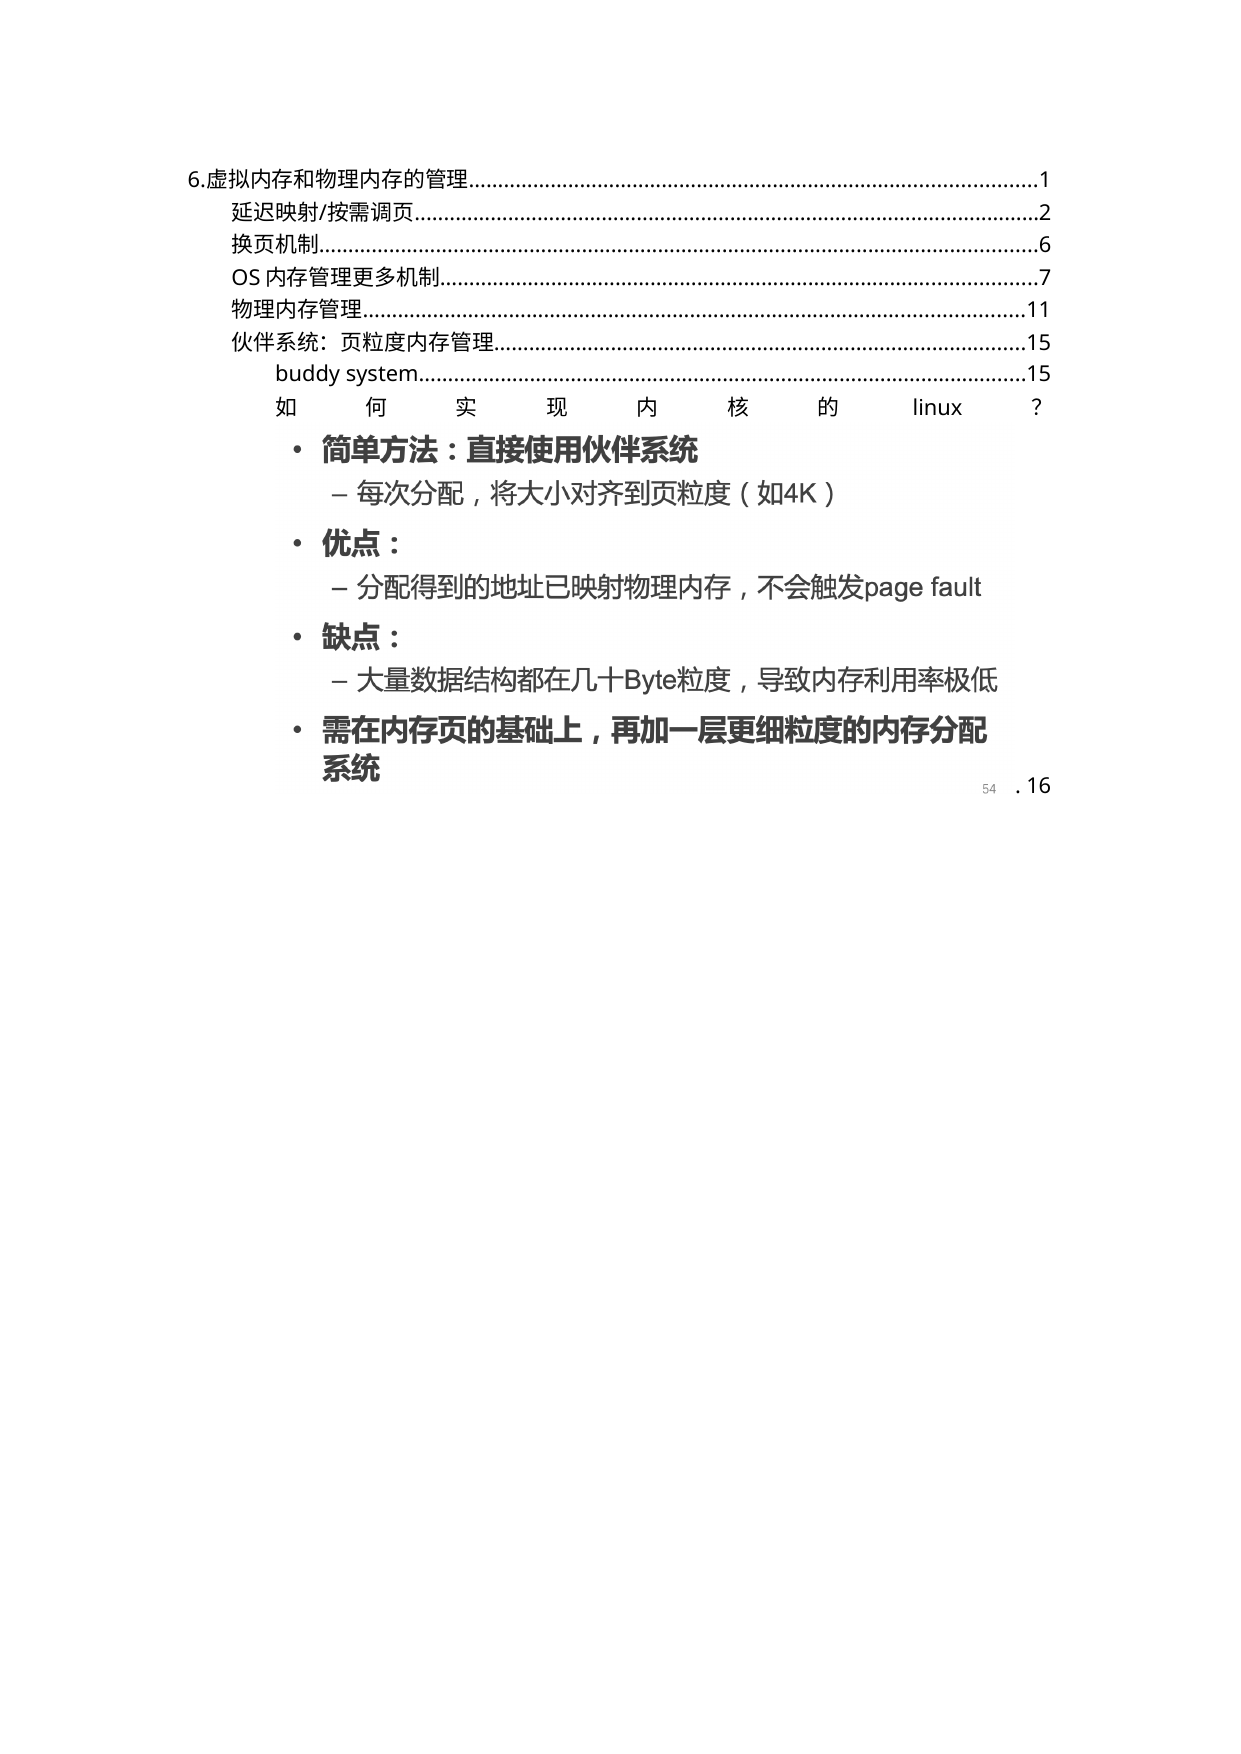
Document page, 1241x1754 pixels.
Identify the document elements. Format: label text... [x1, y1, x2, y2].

text 换页机制 6 [231, 227, 1053, 259]
text OS内存管理更多机制 7 [231, 259, 1053, 292]
text buddy system 15 [275, 357, 1053, 389]
text 延迟映射/按需调页 2 [231, 194, 1053, 227]
picture [275, 422, 1015, 794]
text 6.虚拟内存和物理内存的管理 1 [187, 162, 1053, 194]
text 伙伴系统：页粒度内存管理 15 [231, 324, 1053, 357]
text 物理内存管理 11 [231, 292, 1053, 324]
